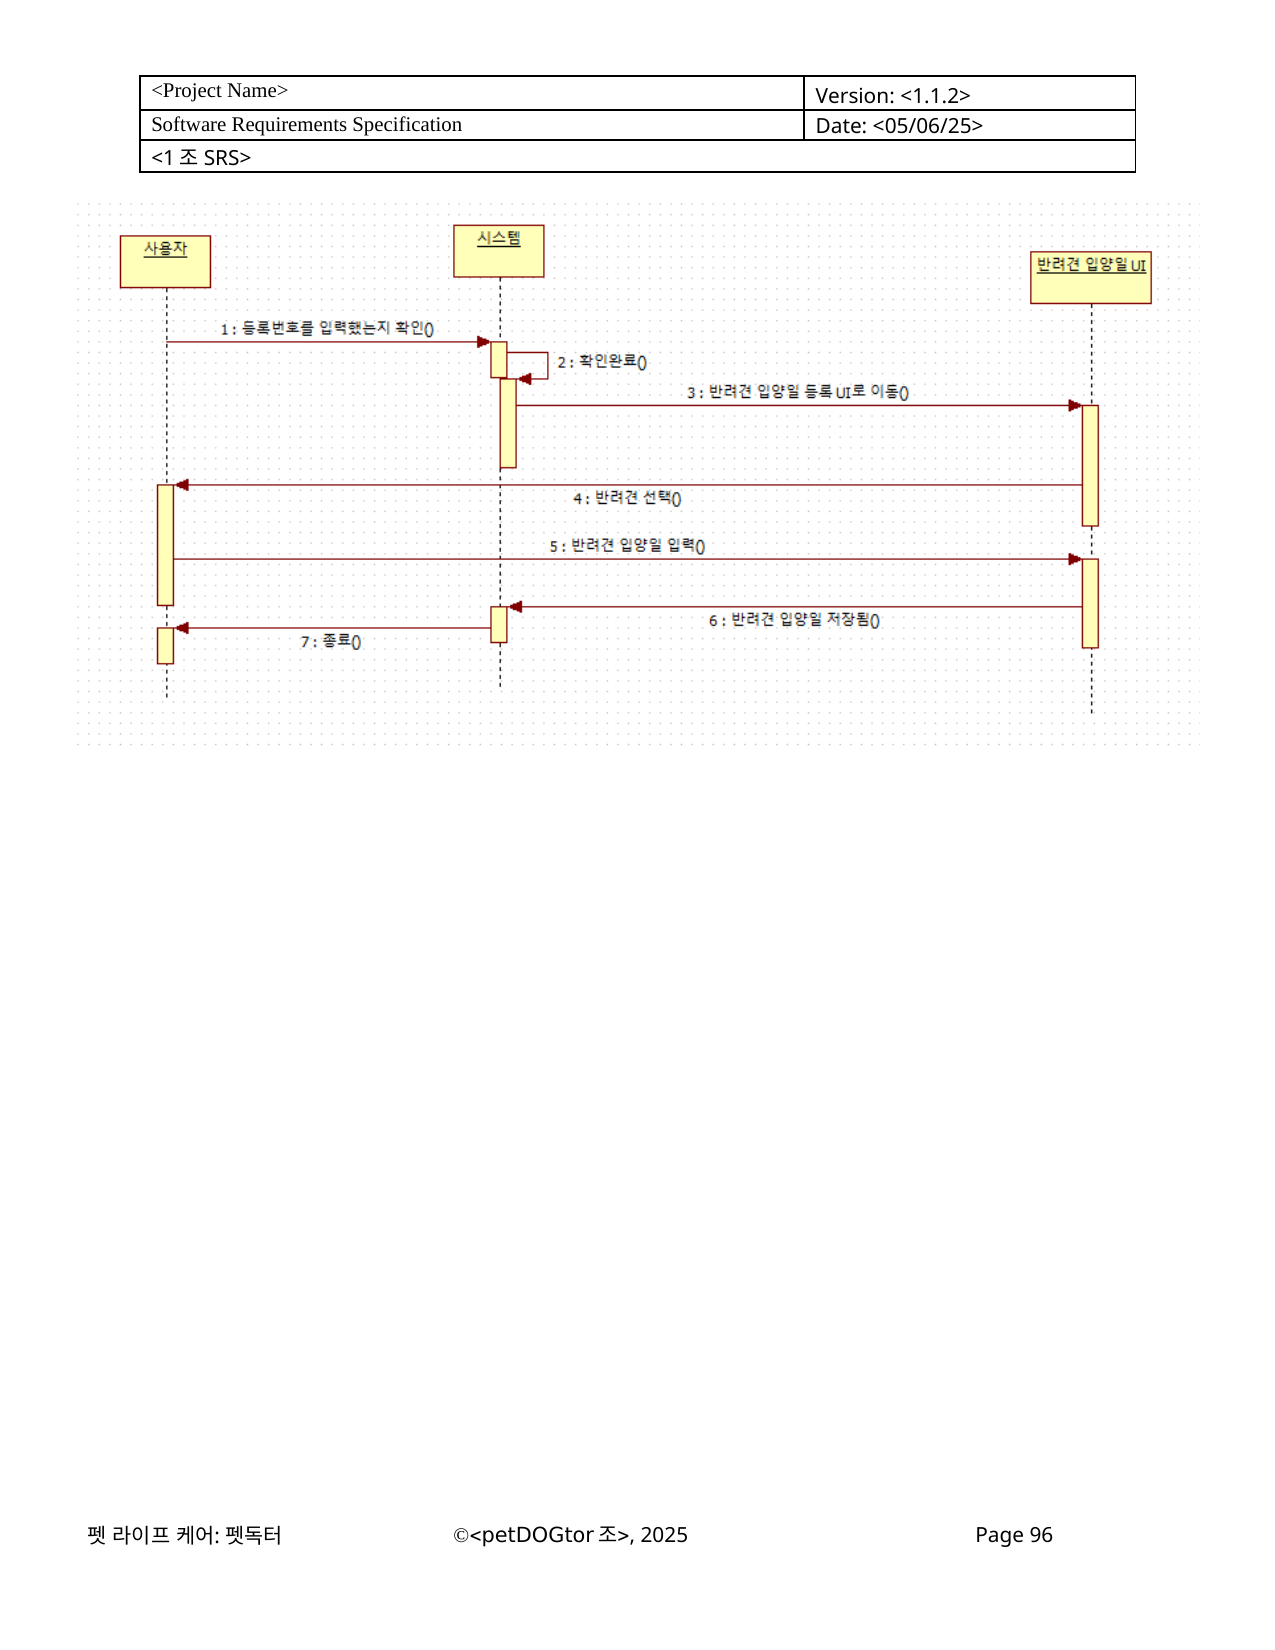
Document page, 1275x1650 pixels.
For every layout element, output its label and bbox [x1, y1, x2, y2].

picture [75, 197, 1200, 748]
